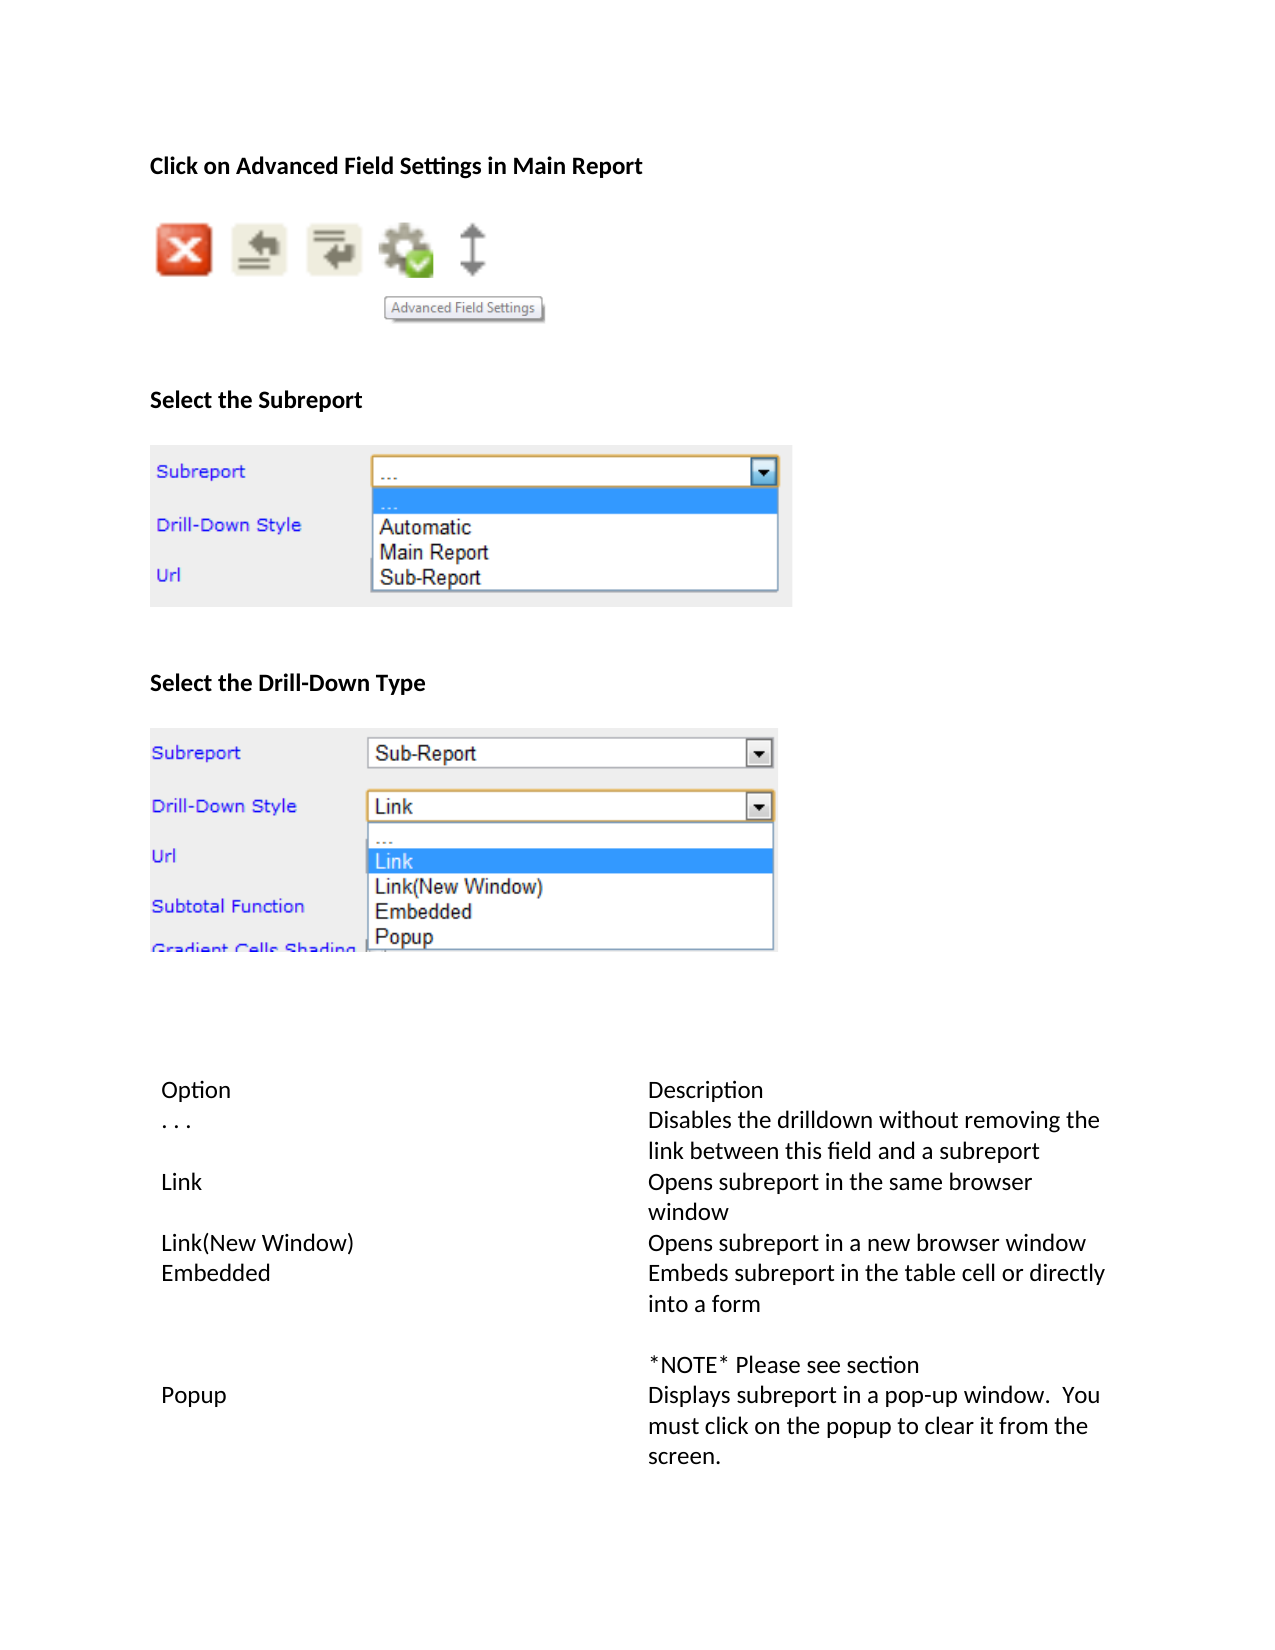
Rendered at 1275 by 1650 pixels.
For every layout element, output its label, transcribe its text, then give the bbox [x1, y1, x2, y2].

table_cell Link [150, 1166, 637, 1227]
table_cell Disables the drilldown without removing the link between this field and a subreport [637, 1105, 1124, 1166]
table_cell Opens subreport in the same browser window [637, 1166, 1124, 1227]
table_cell Popup [150, 1379, 637, 1471]
text Click on Advanced Field Settings in Main Report [150, 150, 1125, 181]
text Select the Drill-Down Type [150, 668, 1125, 698]
table_header Description [637, 1074, 1124, 1105]
text Select the Subreport [150, 384, 1125, 415]
table_cell Displays subreport in a pop-up window. You must click on the popup to clear it from the screen. [637, 1379, 1124, 1471]
table_cell Embedded [150, 1257, 637, 1379]
table_cell Link(New Window) [150, 1227, 637, 1257]
table_cell Opens subreport in a new browser window [637, 1227, 1124, 1257]
table_header Option [150, 1074, 637, 1105]
table_cell . . . [150, 1105, 637, 1166]
table_cell Embeds subreport in the table cell or directly into a form *NOTE* Please see section [637, 1257, 1124, 1379]
